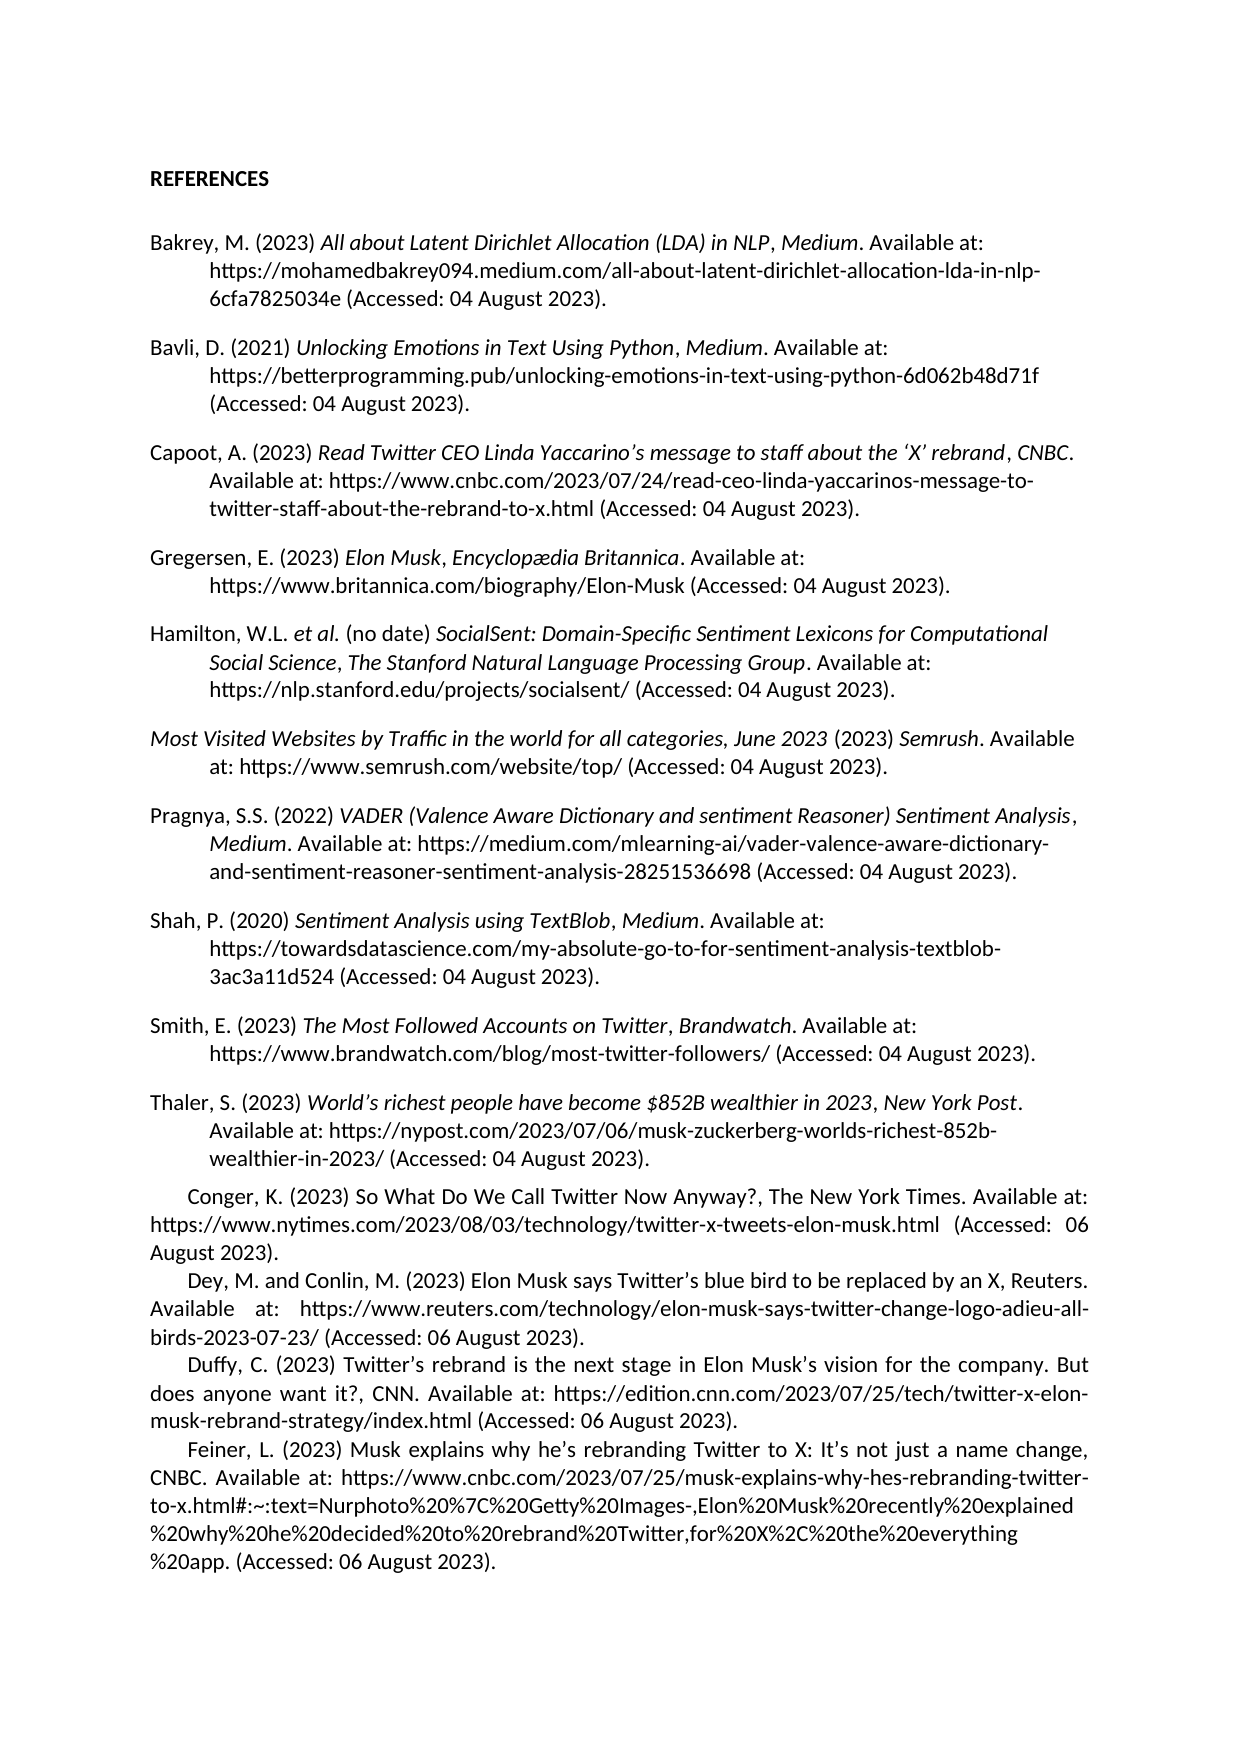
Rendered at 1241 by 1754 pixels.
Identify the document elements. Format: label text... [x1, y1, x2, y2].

text Thaler, S. (2023) World’s richest people have become $852B wealthier in 2023, New York Post. Available at: https://nypost.com/2023/07/06/musk-zuckerberg-worlds-richest-852b-wealthier-in-2023/ (Accessed: 04 August 2023). [150, 1088, 1090, 1172]
text Most Visited Websites by Traffic in the world for all categories, June 2023 (2023) Semrush. Available at: https://www.semrush.com/website/top/ (Accessed: 04 August 2023). [150, 724, 1090, 781]
text Dey, M. and Conlin, M. (2023) Elon Musk says Twitter’s blue bird to be replaced by an X, Reuters. Available at: https://www.reuters.com/technology/elon-musk-says-twitter-change-logo-adieu-all-birds-2023-07-23/ (Accessed: 06 August 2023). [150, 1267, 1090, 1351]
text Hamilton, W.L. et al. (no date) SocialSent: Domain-Specific Sentiment Lexicons for Computational Social Science, The Stanford Natural Language Processing Group. Available at: https://nlp.stanford.edu/projects/socialsent/ (Accessed: 04 August 2023). [150, 619, 1090, 704]
text references [150, 164, 1090, 193]
text Shah, P. (2020) Sentiment Analysis using TextBlob, Medium. Available at: https://towardsdatascience.com/my-absolute-go-to-for-sentiment-analysis-textblob-3ac3a11d524 (Accessed: 04 August 2023). [150, 906, 1090, 990]
text Pragnya, S.S. (2022) VADER (Valence Aware Dictionary and sentiment Reasoner) Sentiment Analysis, Medium. Available at: https://medium.com/mlearning-ai/vader-valence-aware-dictionary-and-sentiment-reasoner-sentiment-analysis-28251536698 (Accessed: 04 August 2023). [150, 801, 1090, 885]
text Gregersen, E. (2023) Elon Musk, Encyclopædia Britannica. Available at: https://www.britannica.com/biography/Elon-Musk (Accessed: 04 August 2023). [150, 543, 1090, 599]
text Bavli, D. (2021) Unlocking Emotions in Text Using Python, Medium. Available at: https://betterprogramming.pub/unlocking-emotions-in-text-using-python-6d062b48d71f (Accessed: 04 August 2023). [150, 333, 1090, 417]
text Bakrey, M. (2023) All about Latent Dirichlet Allocation (LDA) in NLP, Medium. Available at: https://mohamedbakrey094.medium.com/all-about-latent-dirichlet-allocation-lda-in-nlp-6cfa7825034e (Accessed: 04 August 2023). [150, 228, 1090, 312]
text Capoot, A. (2023) Read Twitter CEO Linda Yaccarino’s message to staff about the ‘X’ rebrand, CNBC. Available at: https://www.cnbc.com/2023/07/24/read-ceo-linda-yaccarinos-message-to-twitter-staff-about-the-rebrand-to-x.html (Accessed: 04 August 2023). [150, 438, 1090, 522]
text Conger, K. (2023) So What Do We Call Twitter Now Anyway?, The New York Times. Available at: https://www.nytimes.com/2023/08/03/technology/twitter-x-tweets-elon-musk.html (Accessed: 06 August 2023). [150, 1182, 1090, 1267]
text Duffy, C. (2023) Twitter’s rebrand is the next stage in Elon Musk’s vision for the company. But does anyone want it?, CNN. Available at: https://edition.cnn.com/2023/07/25/tech/twitter-x-elon-musk-rebrand-strategy/index.html (Accessed: 06 August 2023). [150, 1351, 1090, 1435]
text Feiner, L. (2023) Musk explains why he’s rebranding Twitter to X: It’s not just a name change, CNBC. Available at: https://www.cnbc.com/2023/07/25/musk-explains-why-hes-rebranding-twitter-to-x.html#:~:text=Nurphoto%20%7C%20Getty%20Images-,Elon%20Musk%20recently%20explained%20why%20he%20decided%20to%20rebrand%20Twitter,for%20X%2C%20the%20everything%20app. (Accessed: 06 August 2023). [150, 1435, 1090, 1575]
text Smith, E. (2023) The Most Followed Accounts on Twitter, Brandwatch. Available at: https://www.brandwatch.com/blog/most-twitter-followers/ (Accessed: 04 August 2023). [150, 1011, 1090, 1067]
